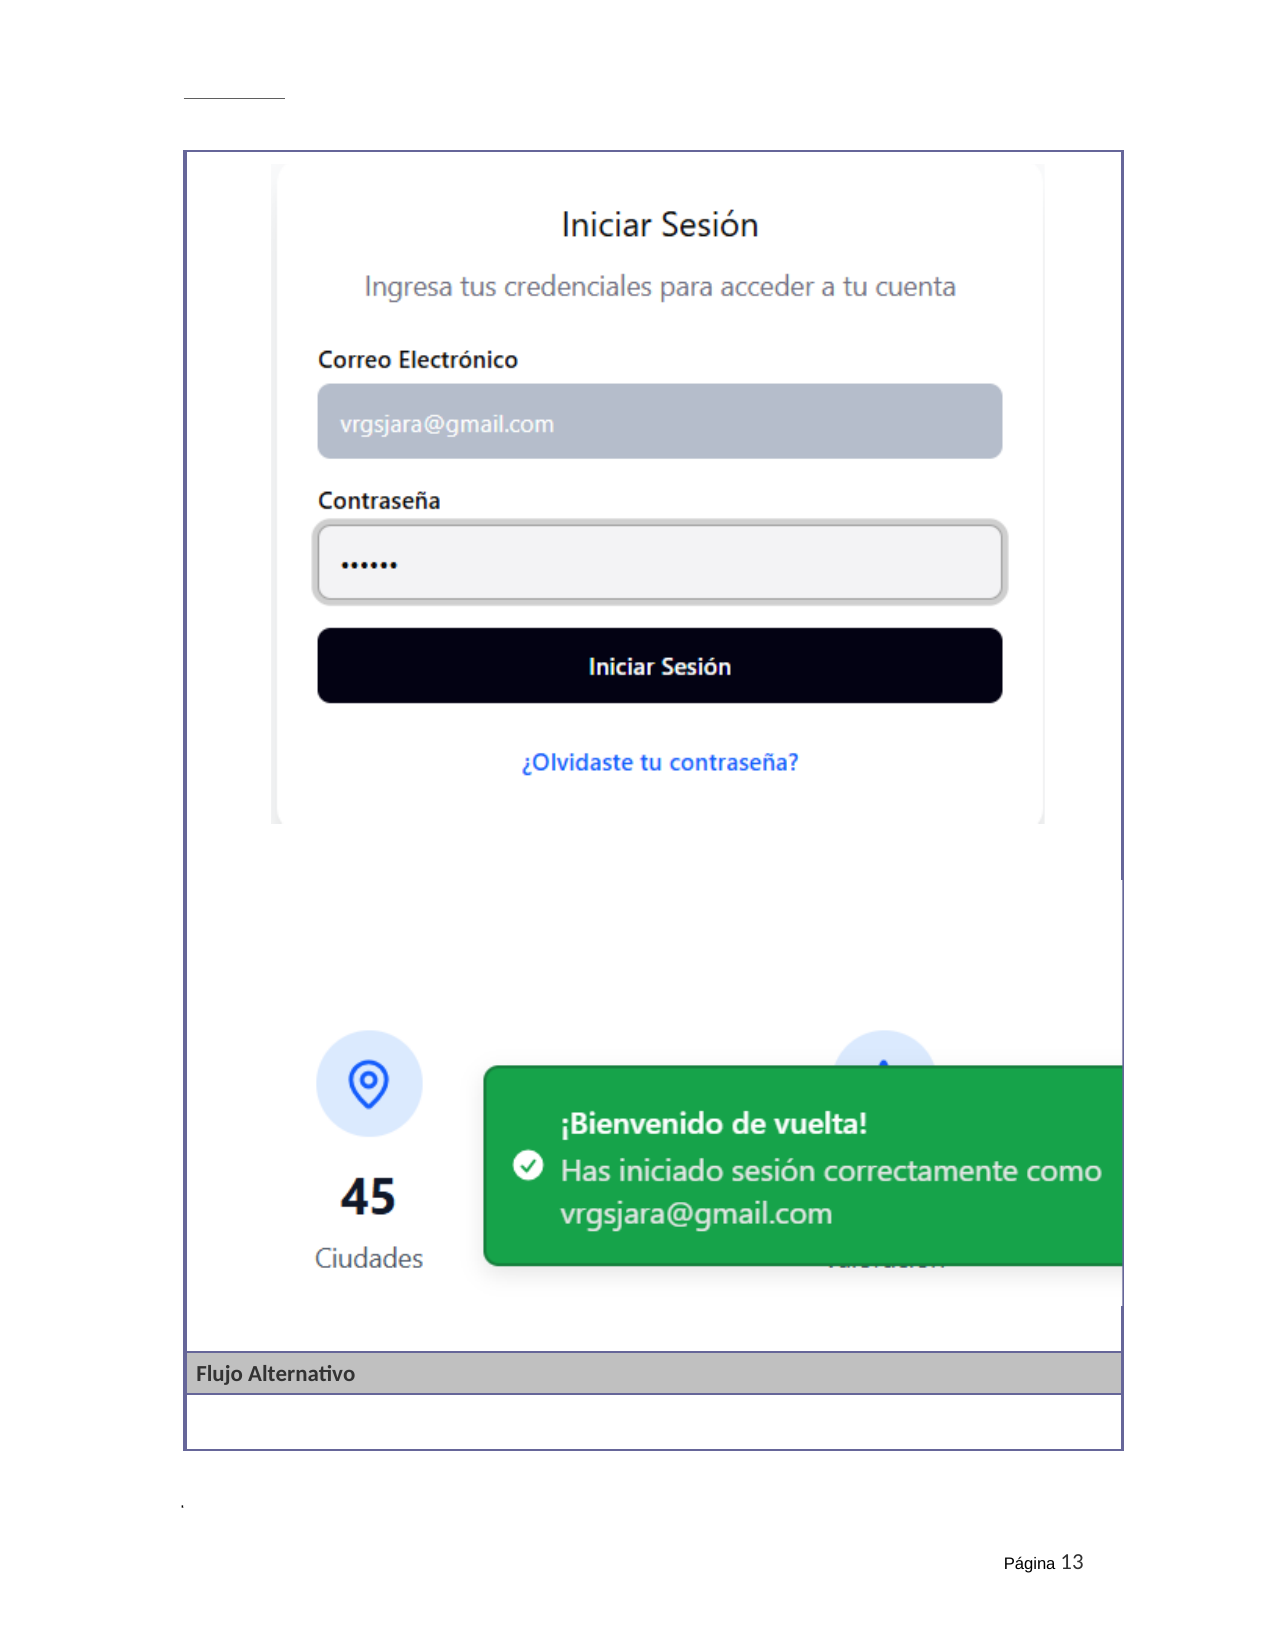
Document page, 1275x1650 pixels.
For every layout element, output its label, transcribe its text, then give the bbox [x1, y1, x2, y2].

table_cell Usuario ingresa email y contraseña. Sistema valida credenciales. Registra sesión (dispositivo, expiración). Devuelve token/credenciales y redirige. [187, 152, 1121, 1351]
table_cell Flujo Alternativo [187, 1353, 1121, 1393]
picture [271, 164, 1045, 824]
picture [271, 880, 1123, 1306]
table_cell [187, 1395, 1121, 1449]
